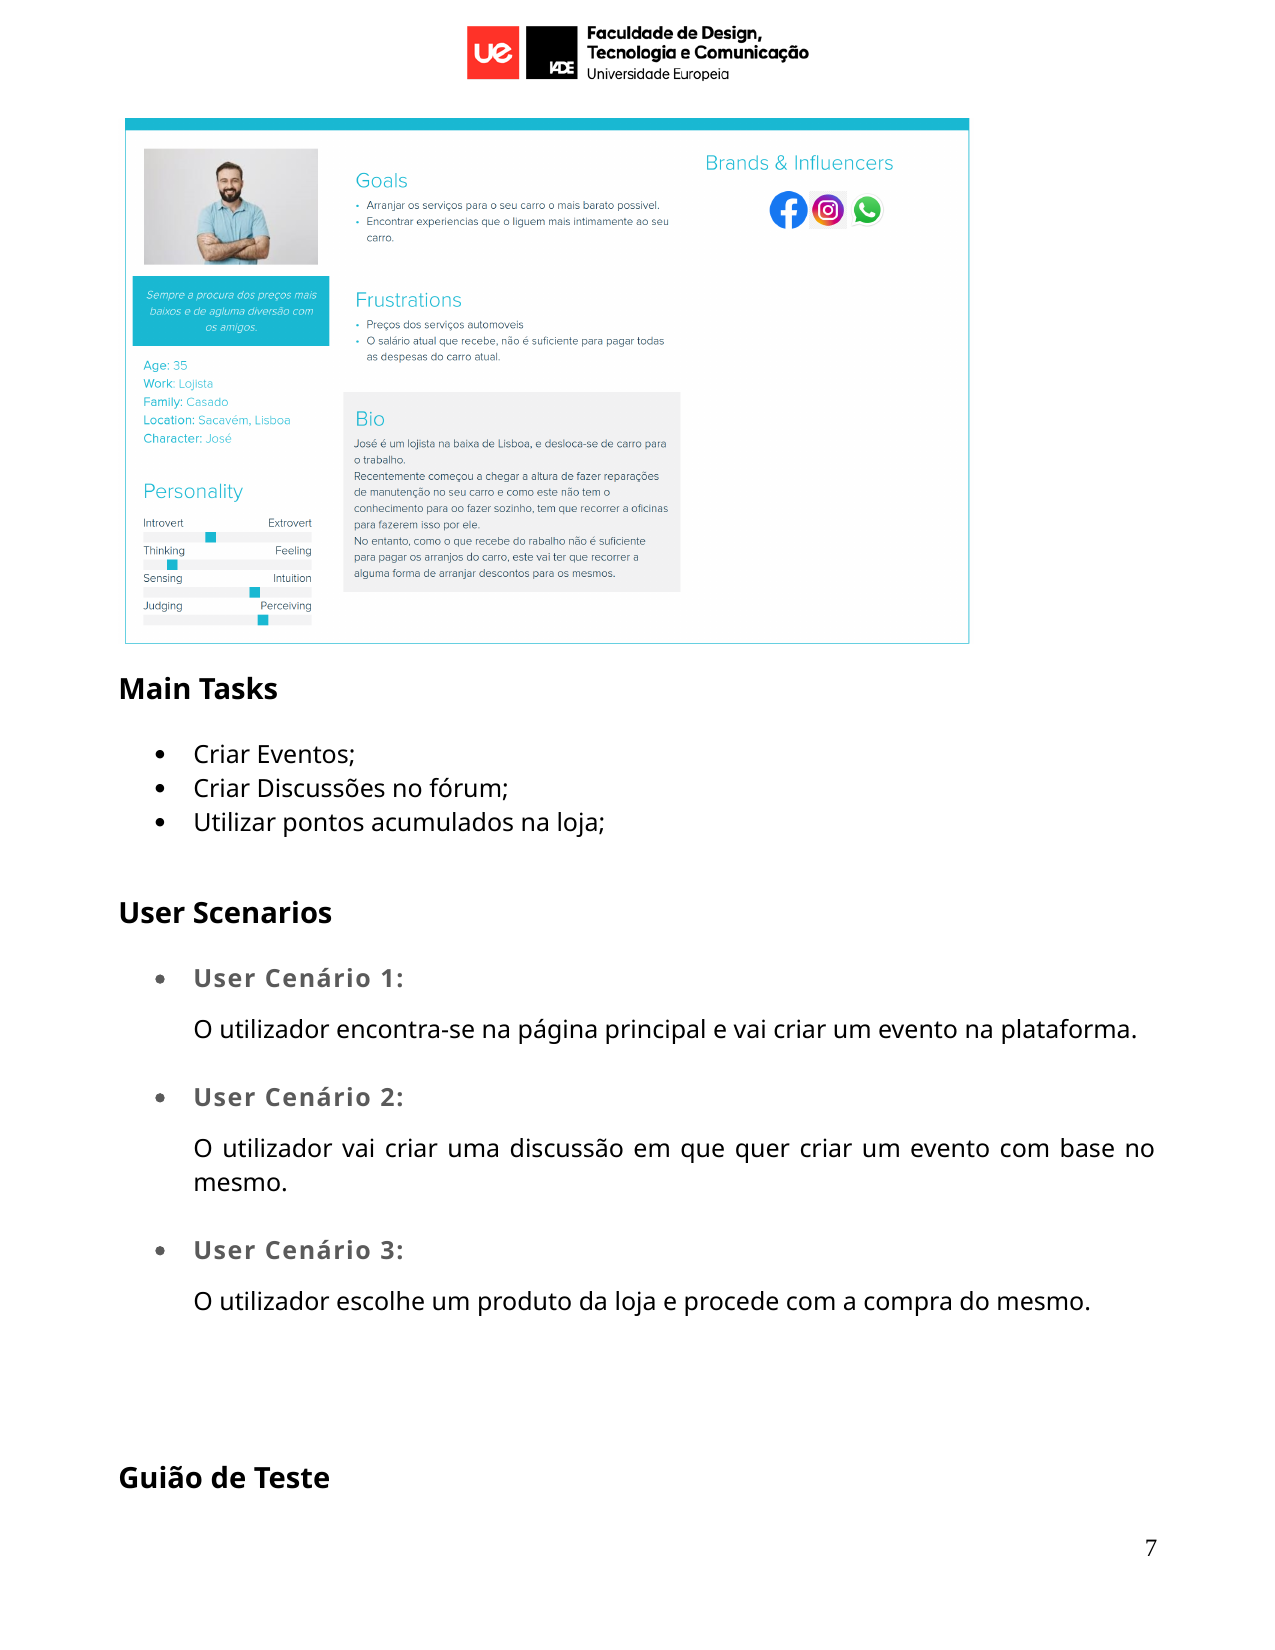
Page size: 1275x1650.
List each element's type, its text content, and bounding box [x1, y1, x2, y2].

list Criar Eventos; [156, 737, 1157, 771]
subtitle User Cenário 2: [156, 1080, 1157, 1114]
picture [440, 5, 835, 101]
subtitle User Scenarios [118, 893, 1157, 932]
subtitle User Cenário 1: [156, 961, 1157, 995]
list Criar Discussões no fórum; [156, 771, 1157, 805]
list Utilizar pontos acumulados na loja; [156, 805, 1157, 839]
list O utilizador encontra-se na página principal e vai criar um evento na plataforma. [193, 1012, 1157, 1046]
subtitle Guião de Teste [118, 1458, 1157, 1497]
picture [118, 118, 974, 644]
subtitle Main Tasks [118, 668, 1157, 708]
list O utilizador vai criar uma discussão em que quer criar um evento com base no mesmo. [193, 1131, 1157, 1199]
subtitle User Cenário 3: [156, 1233, 1157, 1267]
list O utilizador escolhe um produto da loja e procede com a compra do mesmo. [193, 1283, 1157, 1318]
